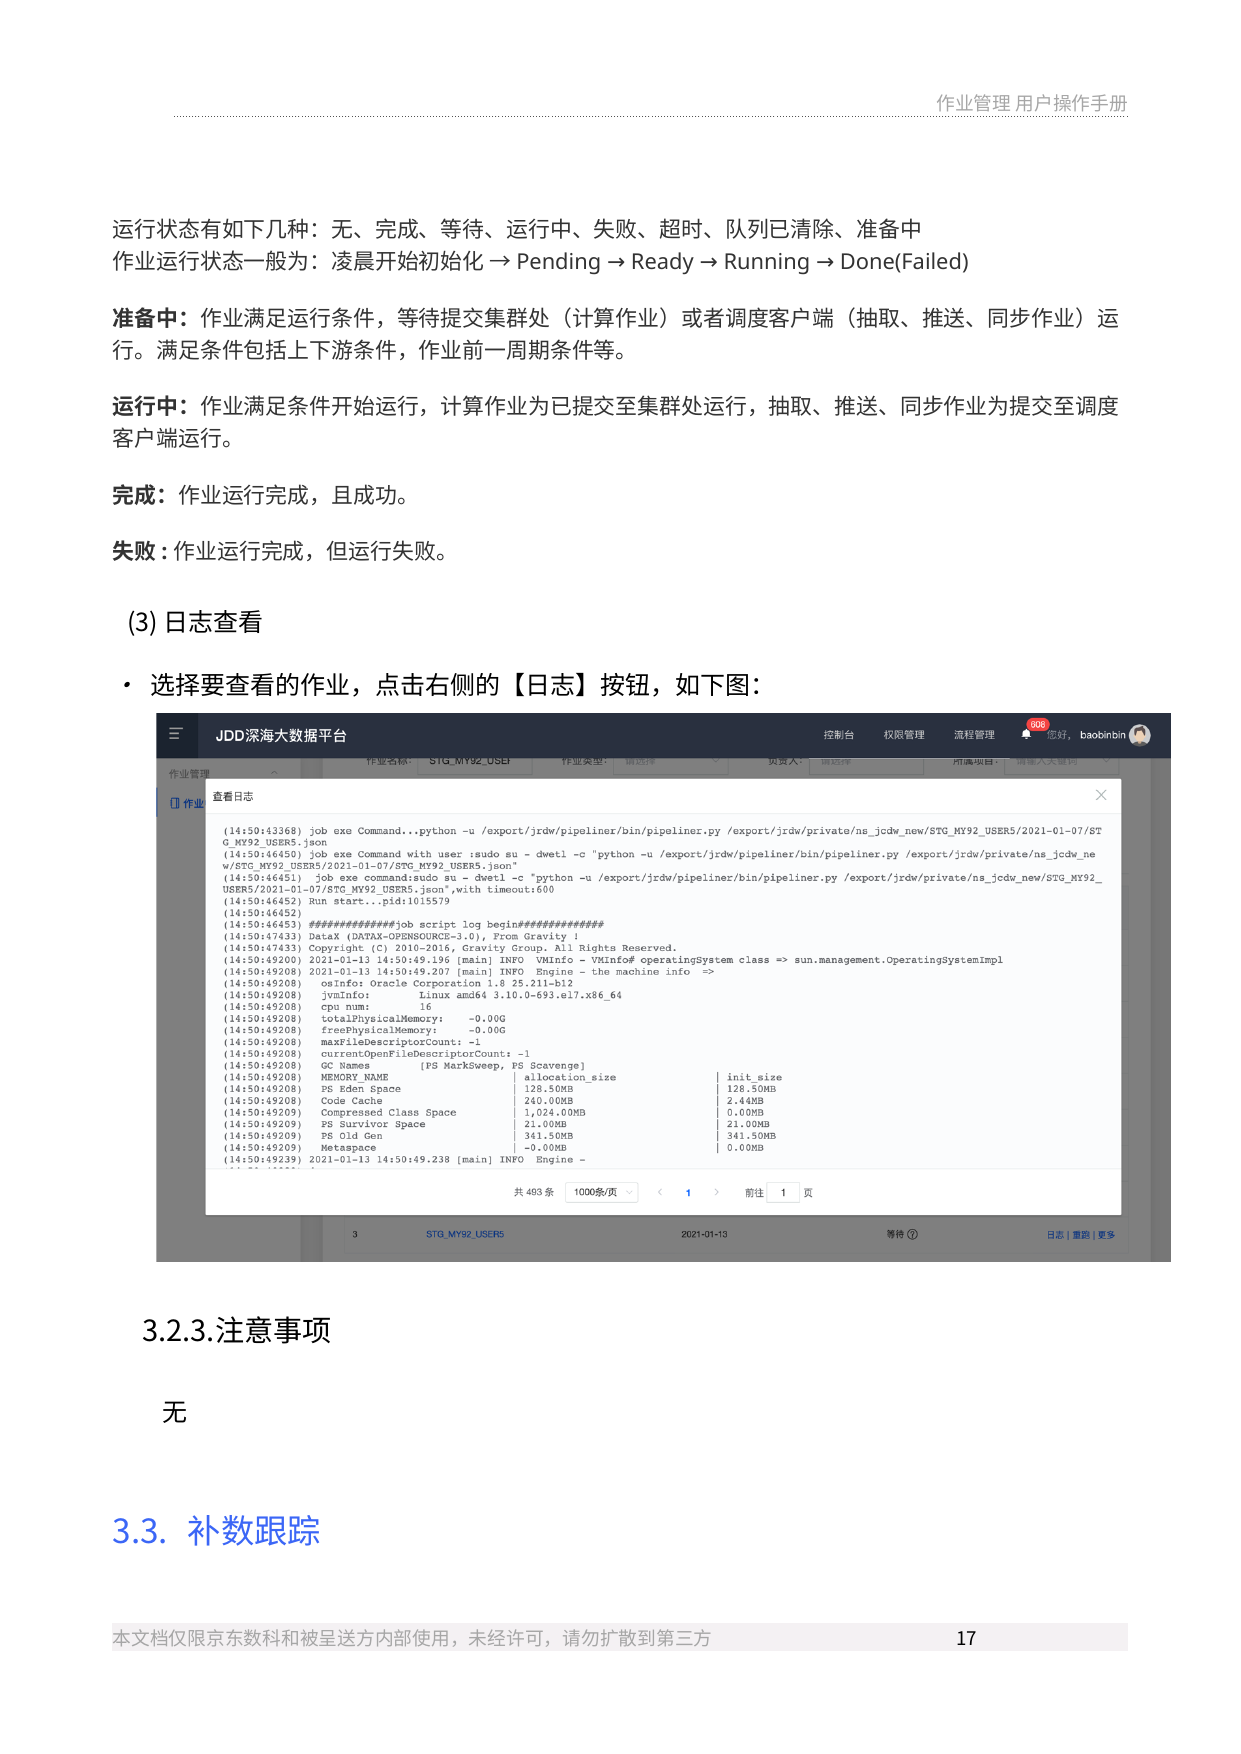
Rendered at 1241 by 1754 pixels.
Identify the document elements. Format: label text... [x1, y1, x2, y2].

list 补数跟踪 [112, 1478, 1128, 1553]
text 作业运行状态一般为：凌晨开始初始化 → Pending → Ready → Running → Done(Failed) [112, 244, 1128, 276]
text 失败 : 作业运行完成，但运行失败。 [112, 534, 1128, 566]
text 无 [112, 1392, 1128, 1429]
picture [156, 713, 1171, 1262]
text 运行状态有如下几种：无、完成、等待、运行中、失败、超时、队列已清除、准备中 [112, 212, 1128, 244]
text 运行中：作业满足条件开始运行，计算作业为已提交至集群处运行，抽取、推送、同步作业为提交至调度客户端运行。 [112, 389, 1128, 453]
text 完成：作业运行完成，且成功。 [112, 478, 1128, 509]
text 注意事项 [142, 1308, 1128, 1350]
text 选择要查看的作业，点击右侧的【日志】按钮，如下图： [112, 651, 1128, 706]
text 日志查看 [92, 591, 1128, 641]
text 准备中：作业满足运行条件，等待提交集群处（计算作业）或者调度客户端（抽取、推送、同步作业）运行。满足条件包括上下游条件，作业前一周期条件等。 [112, 301, 1128, 364]
